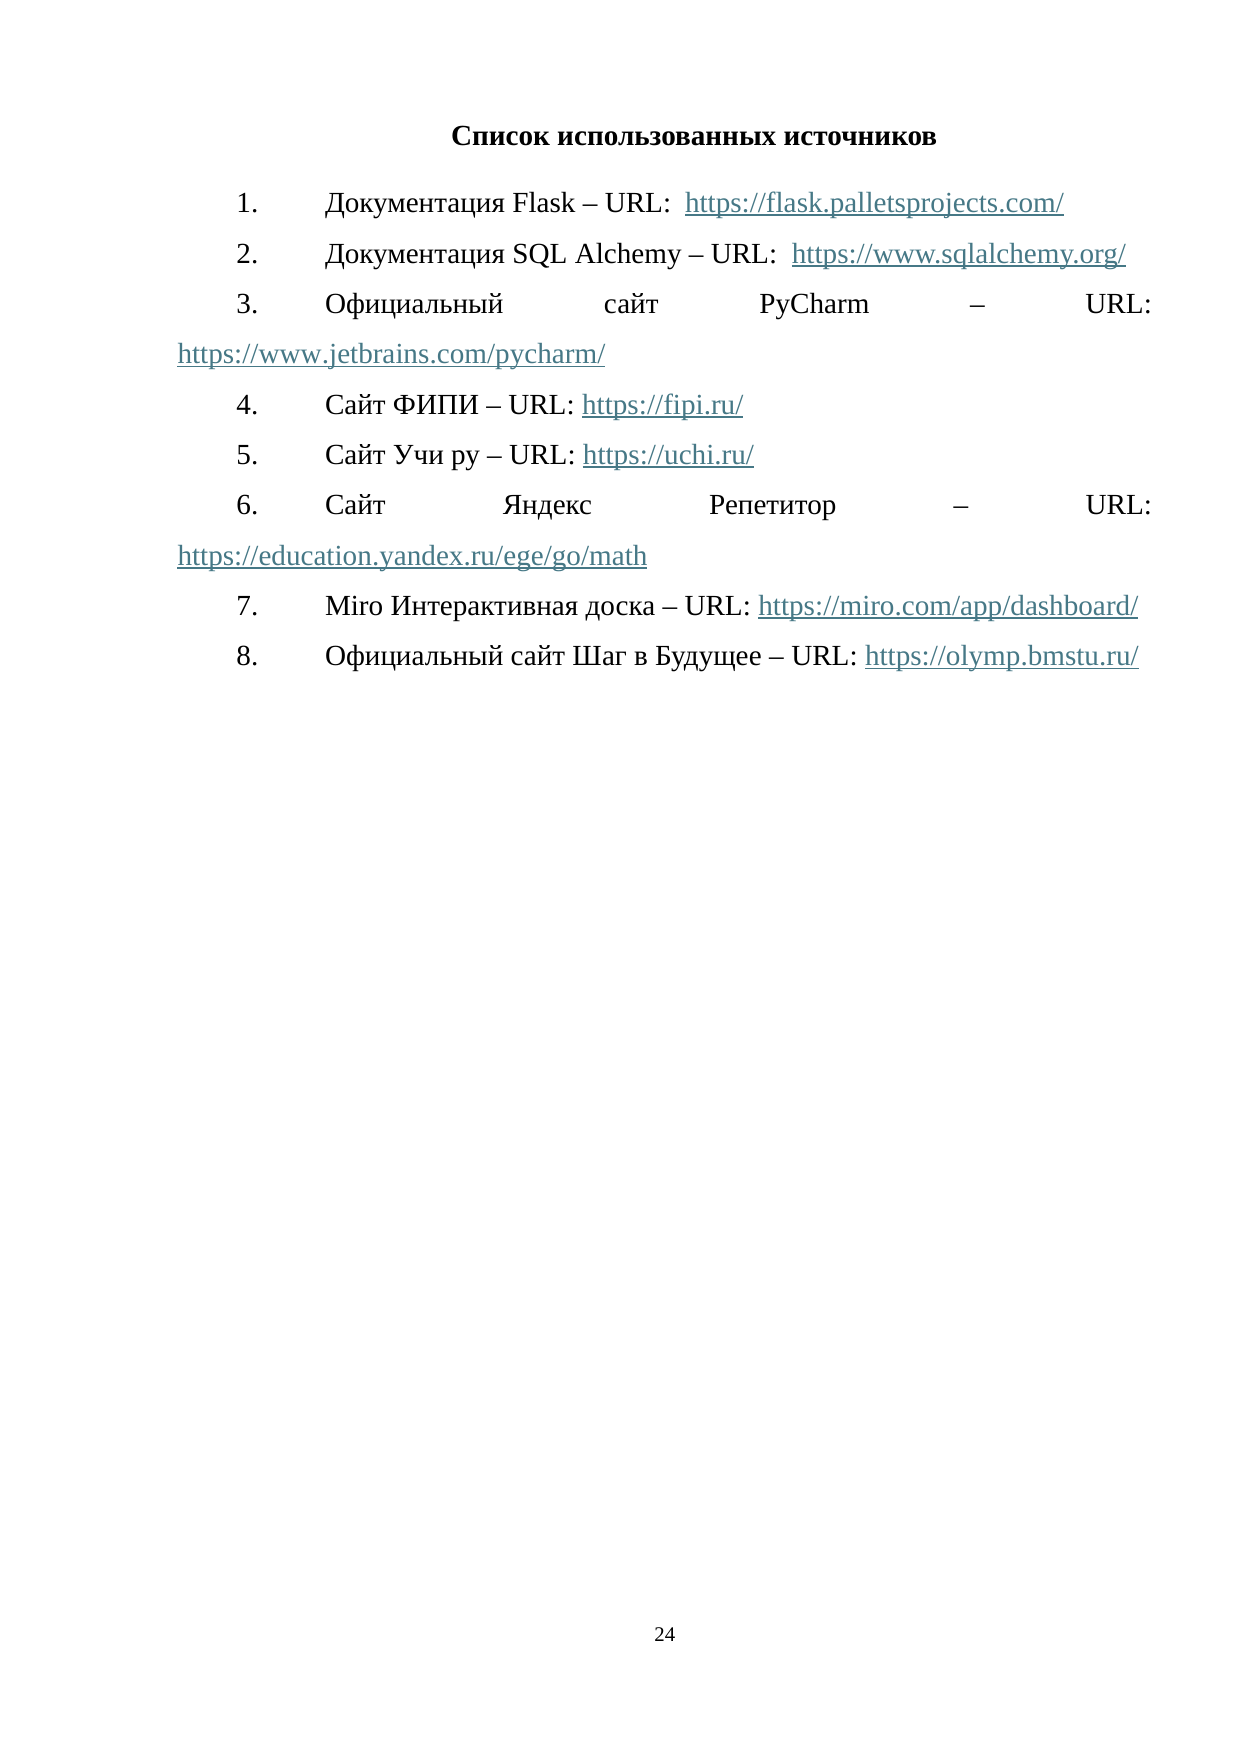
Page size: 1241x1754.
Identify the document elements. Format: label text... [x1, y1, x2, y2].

list Документация SQL Alchemy – URL: https://www.sqlalchemy.org/ [177, 236, 1152, 269]
text Список использованных источников [177, 118, 1152, 152]
list Официальный сайт Шаг в Будущее – URL: https://olymp.bmstu.ru/ [177, 638, 1152, 672]
list Сайт Учи ру – URL: https://uchi.ru/ [177, 437, 1152, 471]
list Официальный сайт PyCharm – URL: https://www.jetbrains.com/pycharm/ [177, 286, 1152, 370]
list Сайт Яндекс Репетитор – URL: https://education.yandex.ru/ege/go/math [177, 487, 1152, 571]
list Сайт ФИПИ – URL: https://fipi.ru/ [177, 387, 1152, 420]
list Документация Flask – URL: https://flask.palletsprojects.com/ [177, 185, 1152, 219]
list Miro Интерактивная доска – URL: https://miro.com/app/dashboard/ [177, 588, 1152, 622]
